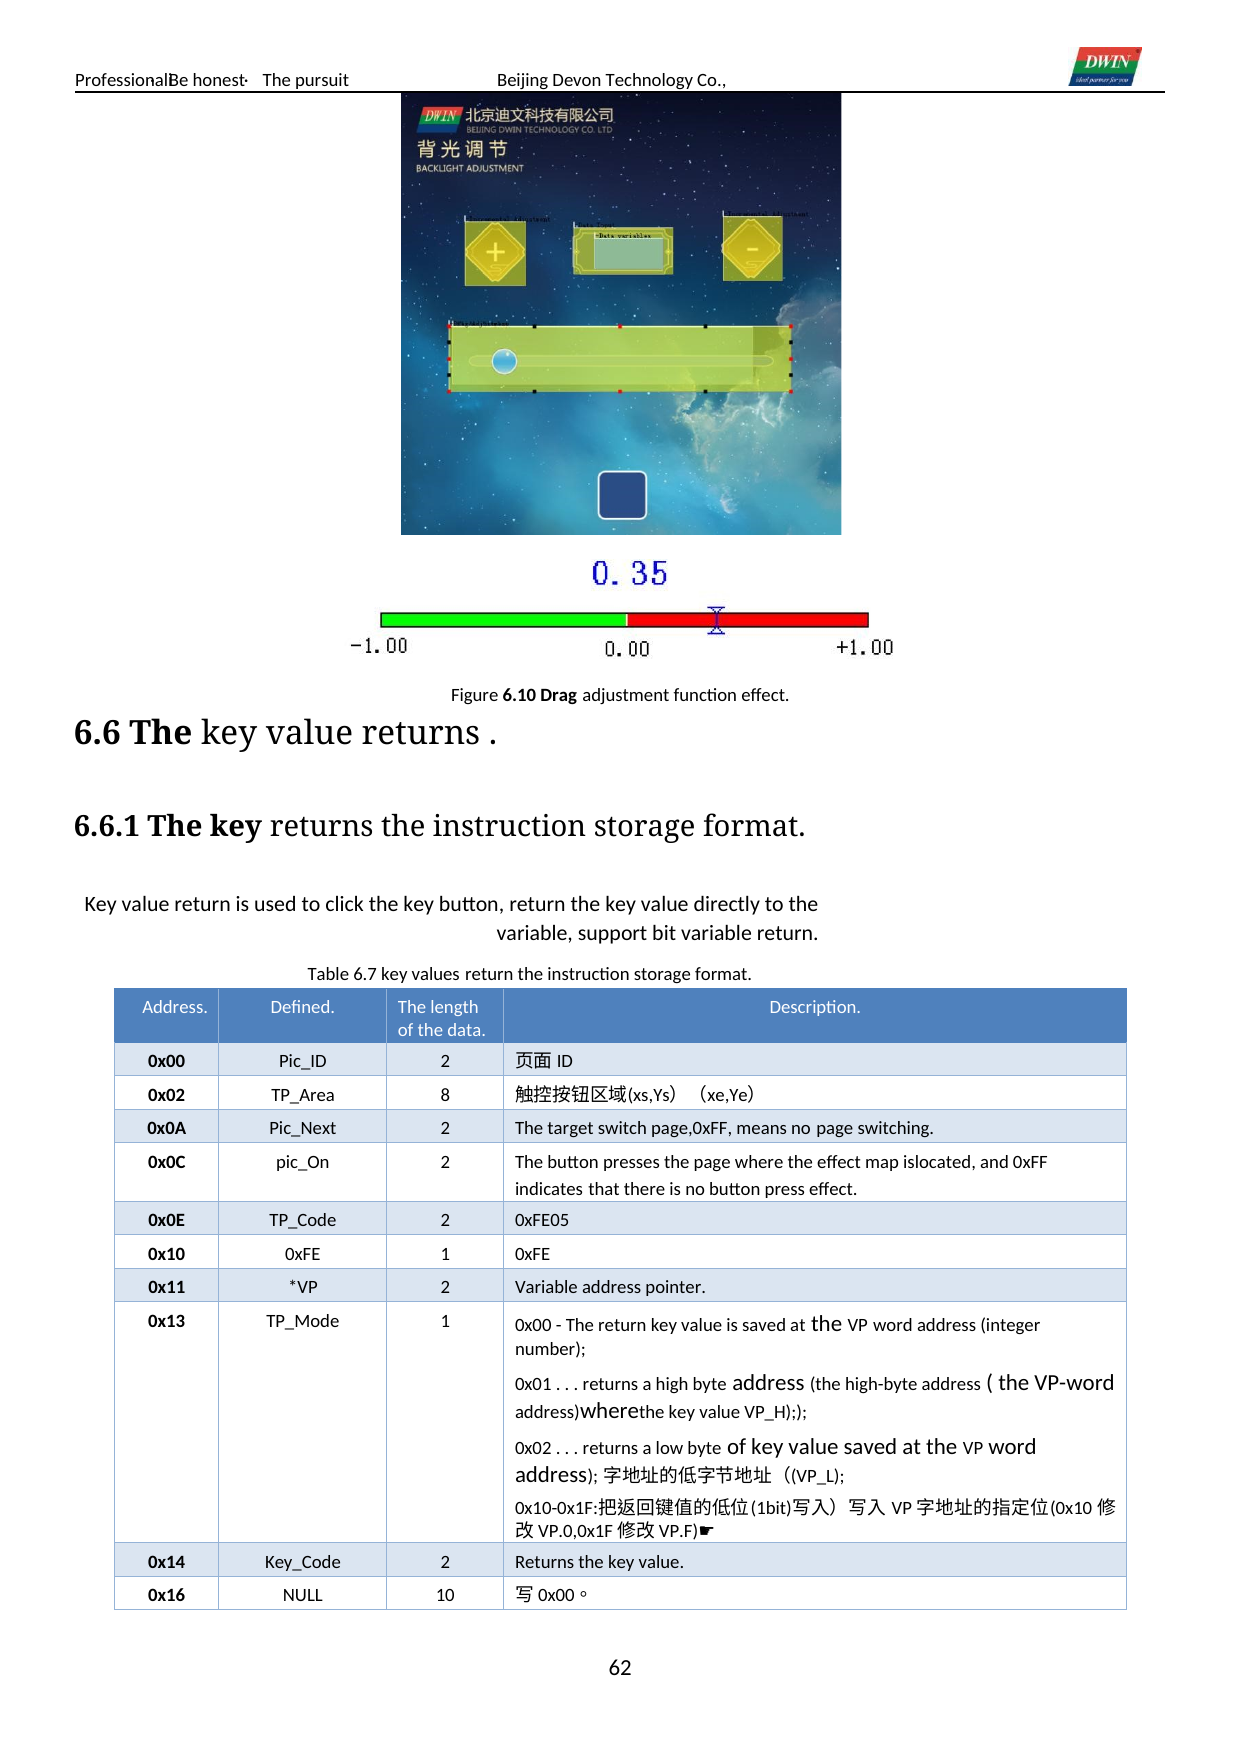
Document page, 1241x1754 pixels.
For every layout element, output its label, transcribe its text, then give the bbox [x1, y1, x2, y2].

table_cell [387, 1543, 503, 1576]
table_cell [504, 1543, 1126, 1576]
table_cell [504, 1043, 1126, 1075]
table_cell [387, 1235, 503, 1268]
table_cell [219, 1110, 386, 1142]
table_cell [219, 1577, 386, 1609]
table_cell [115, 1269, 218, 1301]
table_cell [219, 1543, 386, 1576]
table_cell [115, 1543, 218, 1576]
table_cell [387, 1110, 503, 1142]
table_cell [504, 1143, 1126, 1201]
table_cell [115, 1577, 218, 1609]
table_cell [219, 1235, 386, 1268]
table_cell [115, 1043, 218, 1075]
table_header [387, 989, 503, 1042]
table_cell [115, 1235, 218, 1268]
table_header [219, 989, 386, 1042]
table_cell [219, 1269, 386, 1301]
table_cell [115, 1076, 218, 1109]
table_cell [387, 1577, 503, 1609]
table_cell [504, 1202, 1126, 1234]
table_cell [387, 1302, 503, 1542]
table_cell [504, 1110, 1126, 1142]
picture [401, 93, 842, 535]
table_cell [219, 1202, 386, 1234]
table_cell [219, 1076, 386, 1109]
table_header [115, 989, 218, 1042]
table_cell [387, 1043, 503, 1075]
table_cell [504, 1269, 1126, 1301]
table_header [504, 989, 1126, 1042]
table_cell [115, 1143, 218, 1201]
subtitle 6.6.1 The key returns the instruction storage format. [73, 805, 1177, 845]
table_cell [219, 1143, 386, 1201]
text Table 6.7 key values return the instruction storage format. [75, 962, 752, 985]
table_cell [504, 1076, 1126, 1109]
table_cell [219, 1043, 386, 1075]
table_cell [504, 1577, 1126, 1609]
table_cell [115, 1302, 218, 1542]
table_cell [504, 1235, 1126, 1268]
subtitle 6.6 The key value returns . [73, 709, 1177, 754]
text Figure 6.10 Drag adjustment function effect. [107, 683, 1133, 706]
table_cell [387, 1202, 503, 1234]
picture [343, 559, 897, 659]
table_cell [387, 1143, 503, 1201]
picture [1068, 47, 1142, 86]
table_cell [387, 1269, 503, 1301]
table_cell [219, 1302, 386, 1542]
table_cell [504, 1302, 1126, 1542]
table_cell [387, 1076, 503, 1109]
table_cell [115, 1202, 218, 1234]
text Key value return is used to click the key button, return the key value directly to the variable, support bit variable return. [75, 890, 818, 946]
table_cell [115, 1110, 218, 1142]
